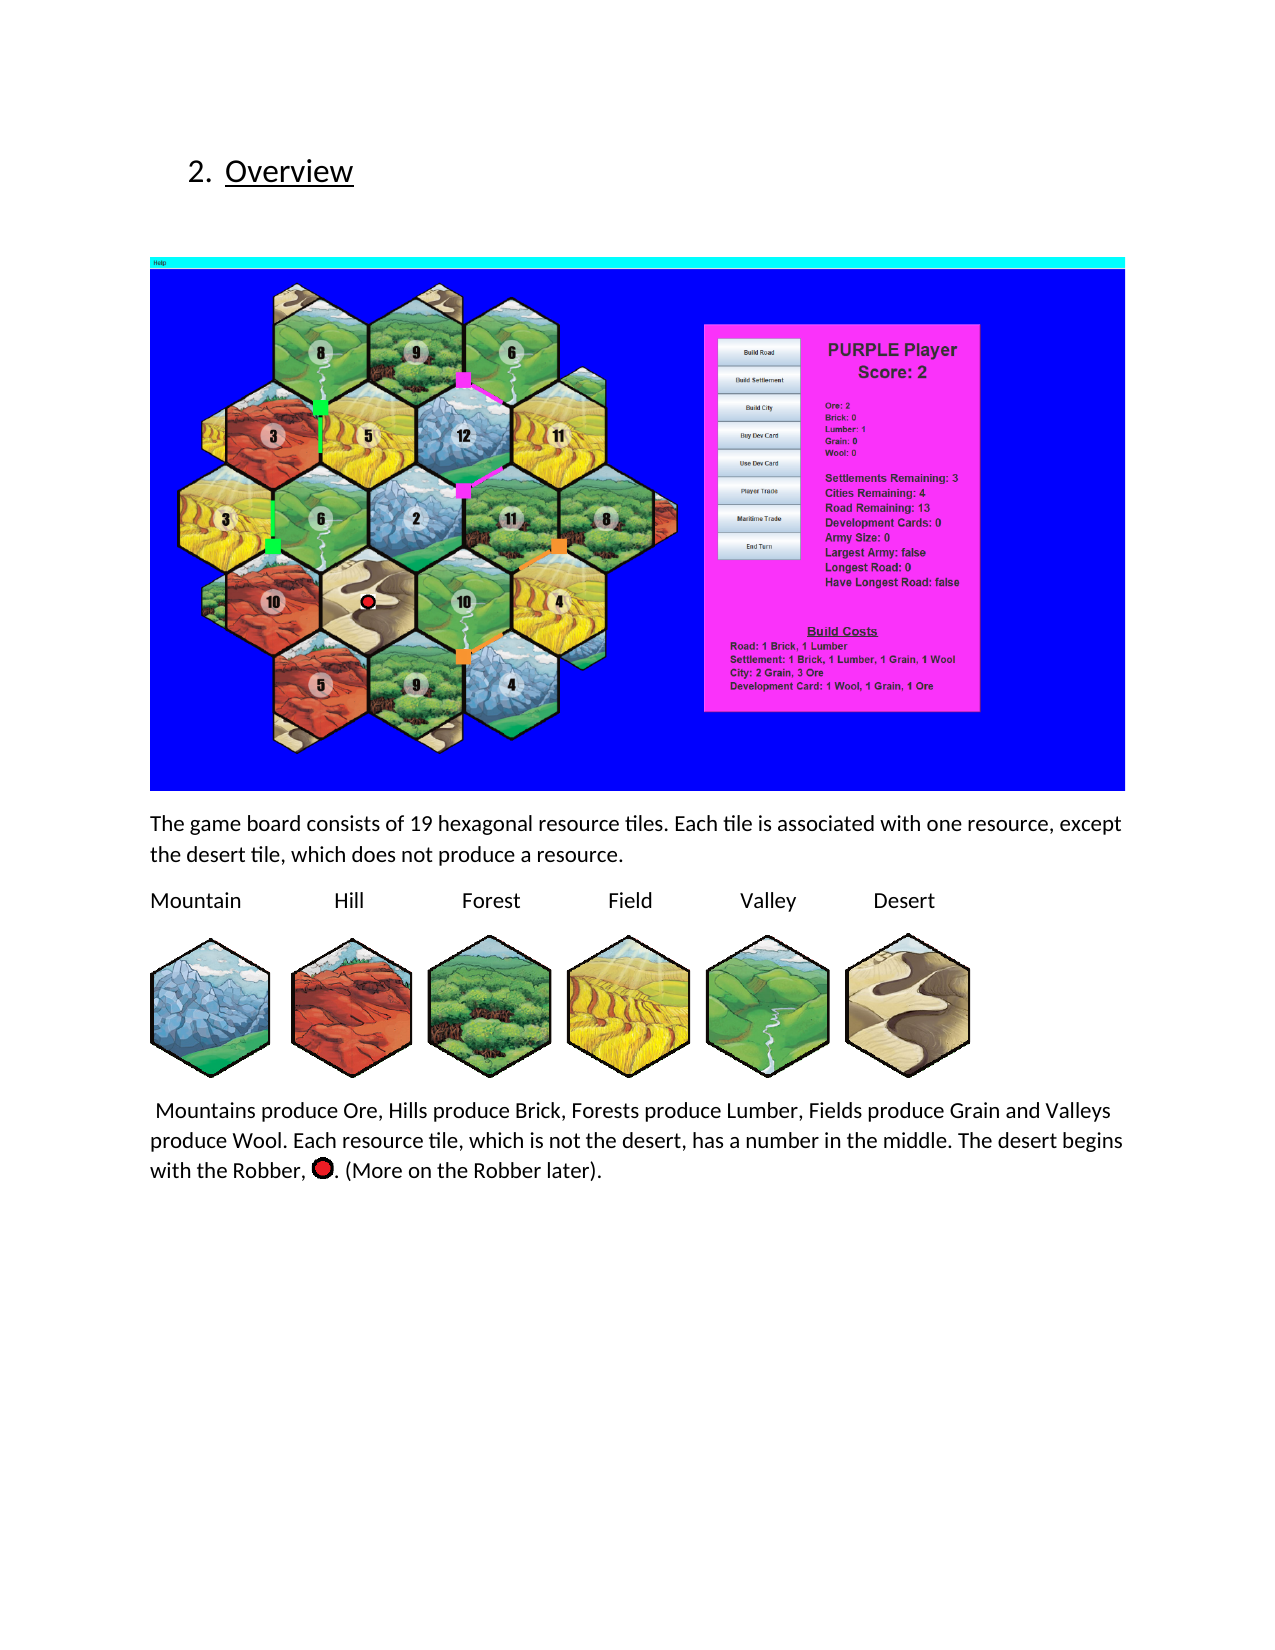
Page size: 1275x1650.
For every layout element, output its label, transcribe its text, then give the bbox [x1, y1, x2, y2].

picture [150, 257, 1125, 791]
text Mountains produce Ore, Hills produce Brick, Forests produce Lumber, Fields produce Grain and Valleys produce Wool. Each resource tile, which is not the desert, has a number in the middle. The desert begins with the Robber, . (More on the Robber later). [150, 1096, 1125, 1184]
list Overview [187, 150, 1125, 191]
picture [311, 1156, 334, 1179]
picture [705, 935, 830, 1078]
text Mountain Hill Forest Field Valley Desert [150, 887, 1125, 914]
text The game board consists of 19 hexagonal resource tiles. Each tile is associated with one resource, except the desert tile, which does not produce a resource. [150, 809, 1125, 868]
picture [427, 935, 552, 1078]
picture [566, 935, 691, 1078]
picture [291, 938, 413, 1078]
picture [845, 933, 971, 1078]
picture [150, 938, 271, 1078]
